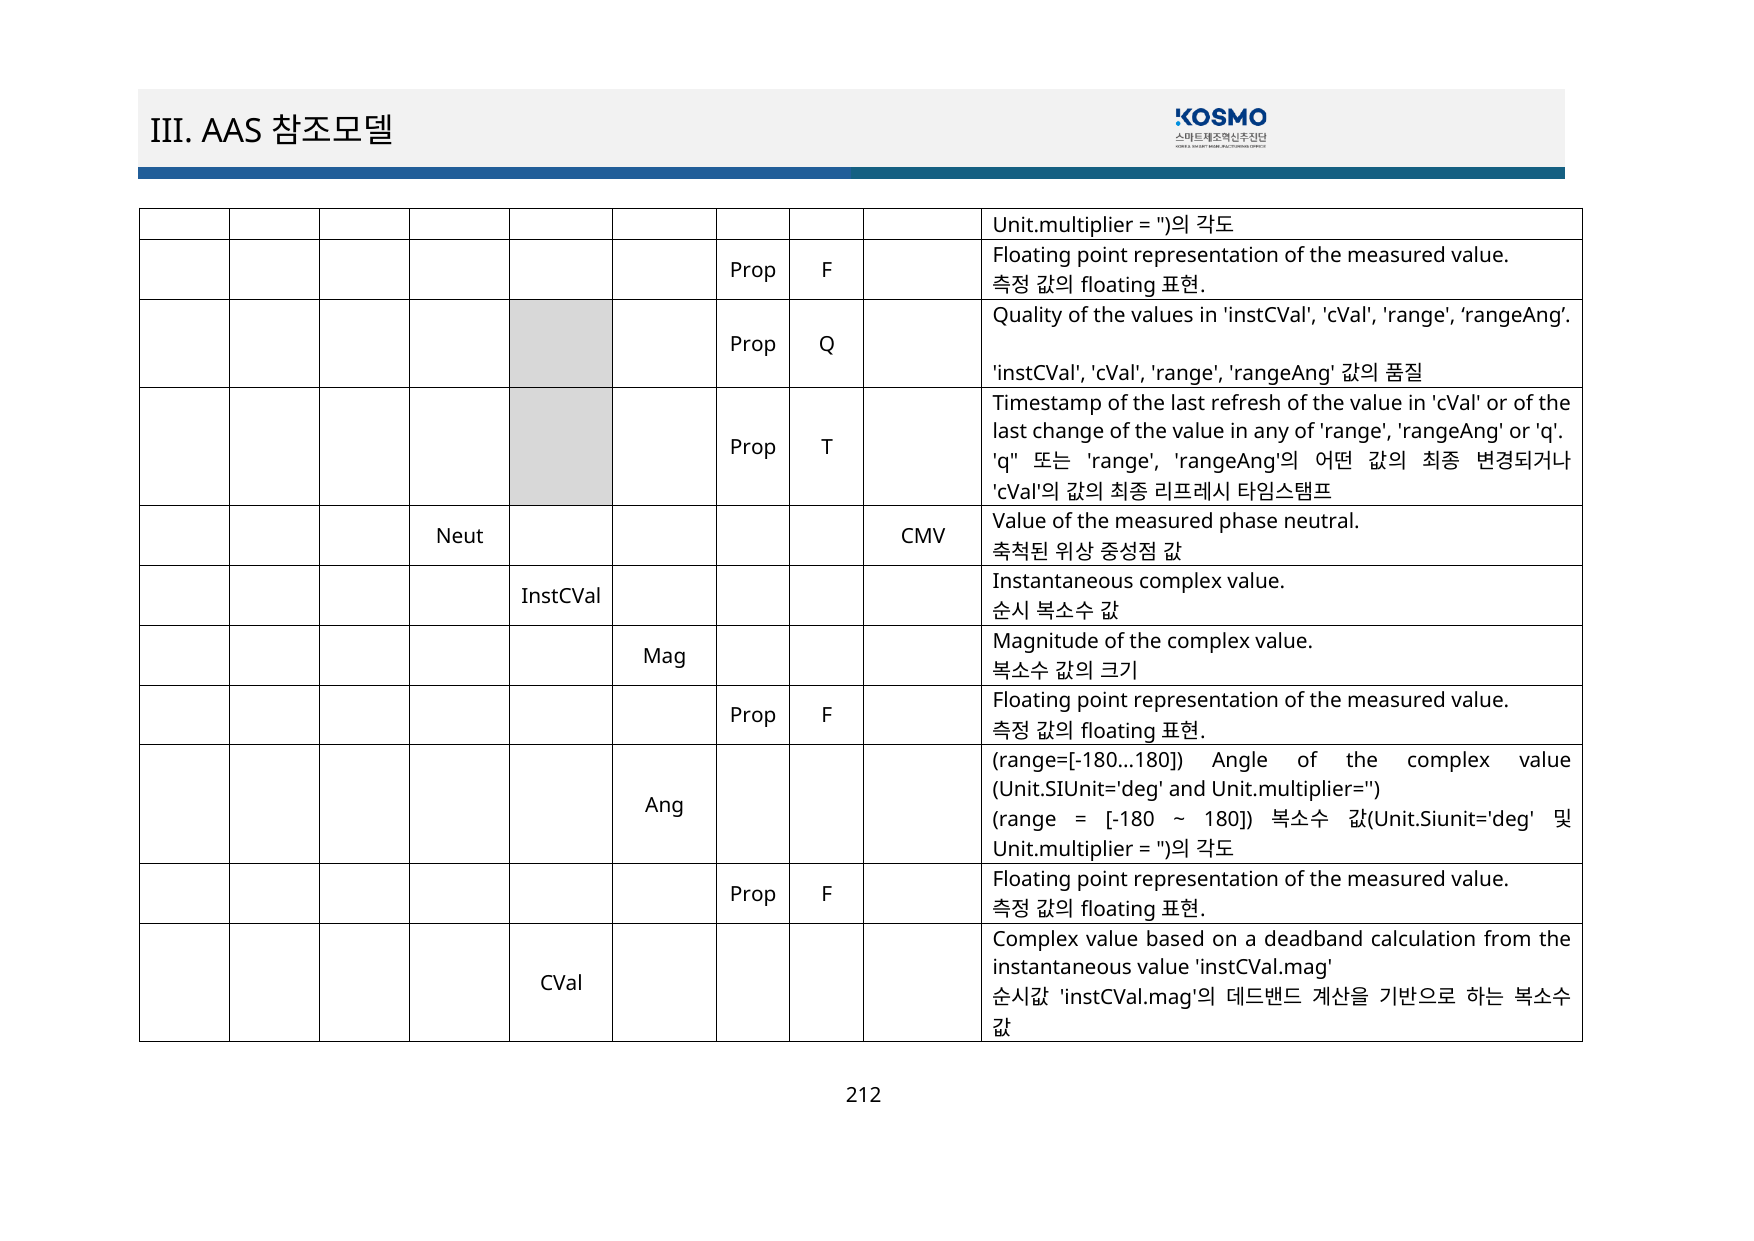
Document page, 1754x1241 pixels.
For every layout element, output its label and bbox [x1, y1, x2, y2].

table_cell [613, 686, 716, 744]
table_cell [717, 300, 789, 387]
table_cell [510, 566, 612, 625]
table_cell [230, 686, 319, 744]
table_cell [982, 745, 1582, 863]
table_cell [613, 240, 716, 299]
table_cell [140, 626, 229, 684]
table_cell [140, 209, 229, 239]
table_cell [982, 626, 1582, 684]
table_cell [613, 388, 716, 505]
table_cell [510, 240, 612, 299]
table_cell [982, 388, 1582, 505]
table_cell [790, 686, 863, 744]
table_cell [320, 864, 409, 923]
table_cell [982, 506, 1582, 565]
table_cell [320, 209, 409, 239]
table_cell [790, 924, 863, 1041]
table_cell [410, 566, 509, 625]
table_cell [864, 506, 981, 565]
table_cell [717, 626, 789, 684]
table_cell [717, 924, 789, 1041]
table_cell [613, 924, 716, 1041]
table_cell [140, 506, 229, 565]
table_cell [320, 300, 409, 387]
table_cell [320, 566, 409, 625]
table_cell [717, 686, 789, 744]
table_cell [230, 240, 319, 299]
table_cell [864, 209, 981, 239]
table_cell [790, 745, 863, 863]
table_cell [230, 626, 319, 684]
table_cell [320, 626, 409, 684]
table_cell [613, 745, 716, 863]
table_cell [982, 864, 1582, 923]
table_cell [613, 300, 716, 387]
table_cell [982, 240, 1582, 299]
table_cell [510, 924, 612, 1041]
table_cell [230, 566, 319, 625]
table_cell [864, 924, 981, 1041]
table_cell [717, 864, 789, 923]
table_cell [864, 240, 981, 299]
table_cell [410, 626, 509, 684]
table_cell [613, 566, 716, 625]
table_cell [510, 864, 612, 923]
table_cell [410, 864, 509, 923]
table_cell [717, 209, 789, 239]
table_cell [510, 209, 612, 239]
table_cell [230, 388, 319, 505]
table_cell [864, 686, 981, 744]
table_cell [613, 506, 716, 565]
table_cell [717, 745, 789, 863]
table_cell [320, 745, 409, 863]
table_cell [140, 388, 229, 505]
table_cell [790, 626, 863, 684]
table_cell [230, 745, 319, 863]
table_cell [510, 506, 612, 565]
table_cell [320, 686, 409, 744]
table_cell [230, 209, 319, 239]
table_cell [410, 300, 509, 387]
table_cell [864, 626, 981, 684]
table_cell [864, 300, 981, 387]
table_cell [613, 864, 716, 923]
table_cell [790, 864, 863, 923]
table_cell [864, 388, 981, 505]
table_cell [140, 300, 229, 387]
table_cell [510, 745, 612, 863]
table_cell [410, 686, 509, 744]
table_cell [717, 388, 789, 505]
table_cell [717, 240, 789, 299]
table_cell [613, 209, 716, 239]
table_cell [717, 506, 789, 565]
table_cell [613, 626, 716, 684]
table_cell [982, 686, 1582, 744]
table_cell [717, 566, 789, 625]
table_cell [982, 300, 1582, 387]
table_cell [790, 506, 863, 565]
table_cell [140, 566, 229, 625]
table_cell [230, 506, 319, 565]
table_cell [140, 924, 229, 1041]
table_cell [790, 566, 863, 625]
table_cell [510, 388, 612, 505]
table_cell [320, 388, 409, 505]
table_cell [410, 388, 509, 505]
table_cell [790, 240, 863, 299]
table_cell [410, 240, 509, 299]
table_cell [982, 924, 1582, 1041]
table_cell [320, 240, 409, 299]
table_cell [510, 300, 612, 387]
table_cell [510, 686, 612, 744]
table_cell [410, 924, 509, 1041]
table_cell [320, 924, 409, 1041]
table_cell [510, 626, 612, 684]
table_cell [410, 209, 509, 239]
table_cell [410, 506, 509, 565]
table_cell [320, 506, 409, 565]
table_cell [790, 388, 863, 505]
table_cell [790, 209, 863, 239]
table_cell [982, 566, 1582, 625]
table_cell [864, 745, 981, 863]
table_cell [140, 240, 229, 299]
picture [1175, 108, 1267, 148]
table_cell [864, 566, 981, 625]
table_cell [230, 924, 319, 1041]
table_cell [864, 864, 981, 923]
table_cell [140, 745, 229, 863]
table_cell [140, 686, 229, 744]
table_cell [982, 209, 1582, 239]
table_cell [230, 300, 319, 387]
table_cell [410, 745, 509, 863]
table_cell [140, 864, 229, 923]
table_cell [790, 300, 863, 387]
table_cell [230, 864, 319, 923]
